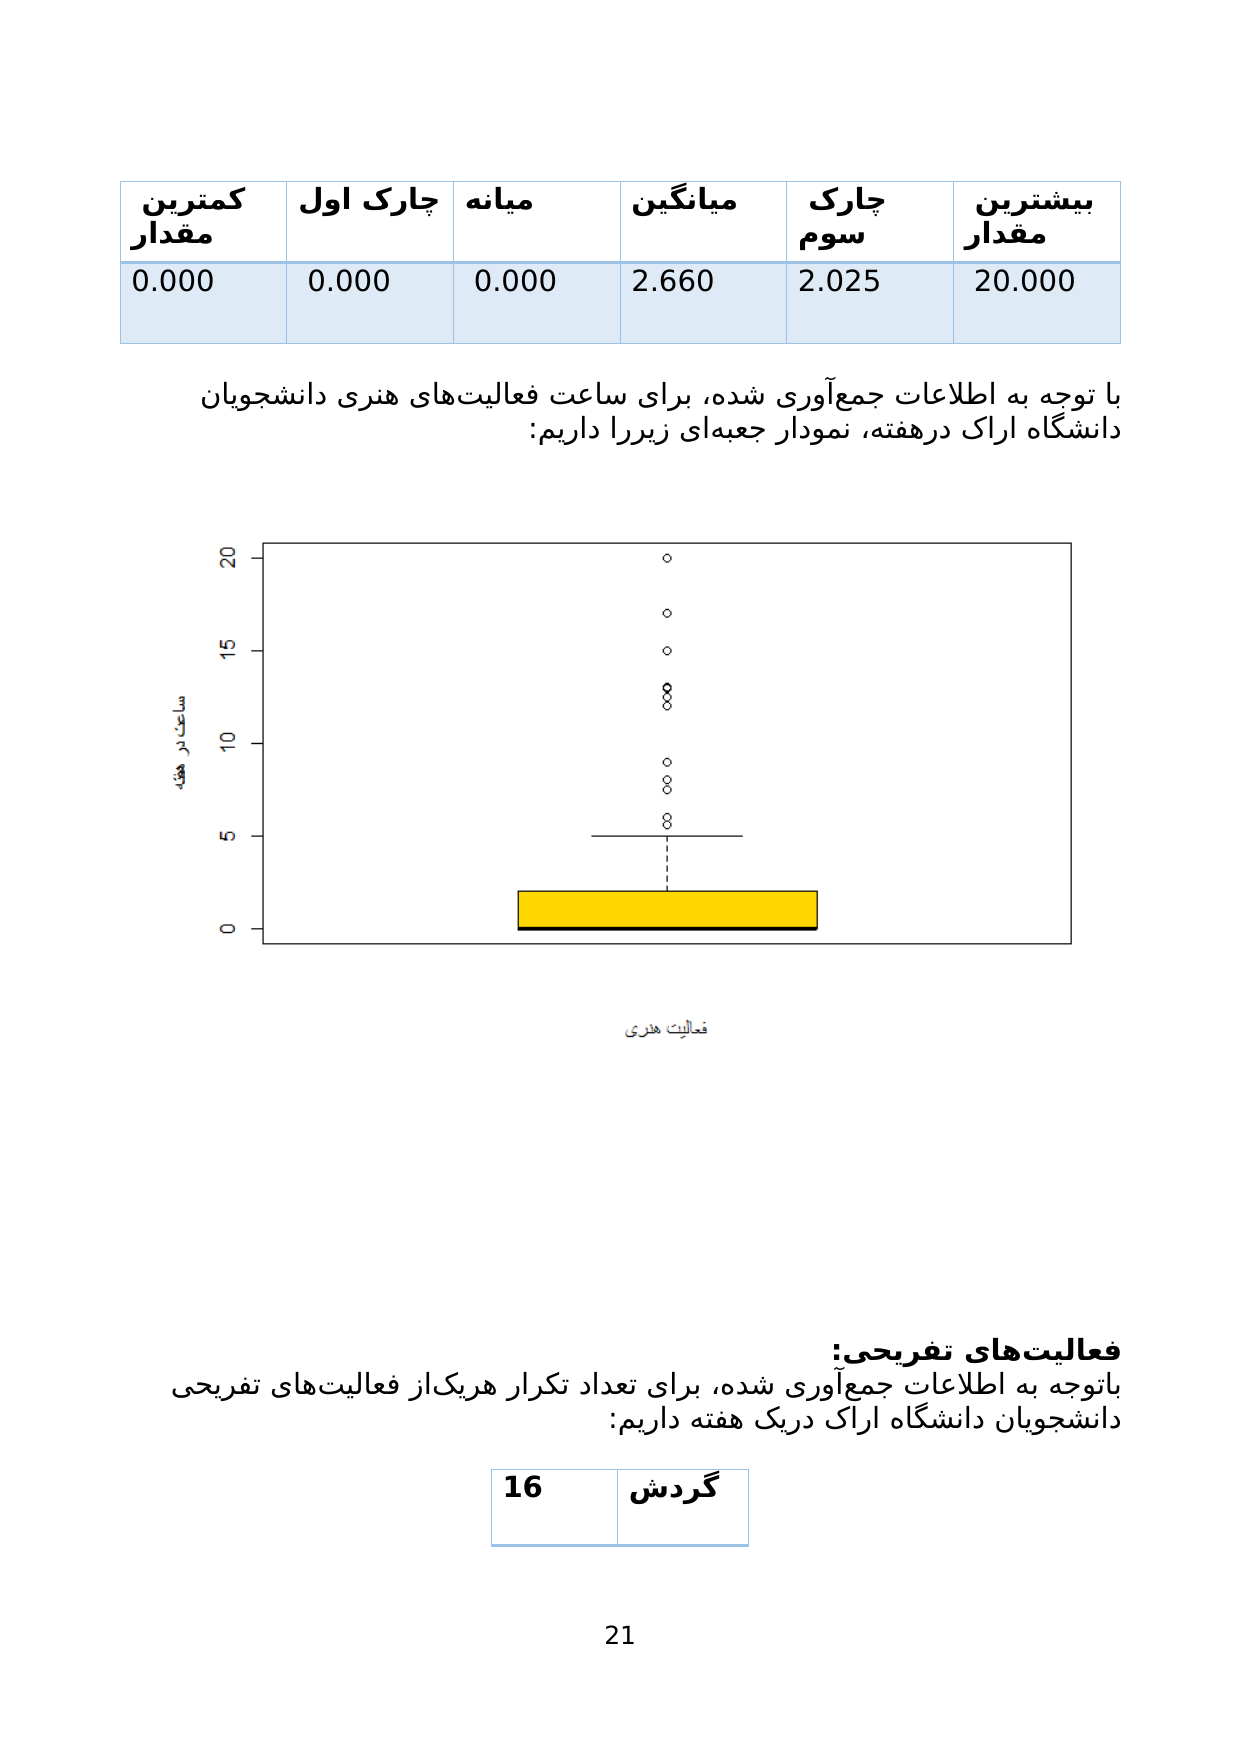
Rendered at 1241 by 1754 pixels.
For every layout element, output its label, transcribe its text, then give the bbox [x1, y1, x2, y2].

table_header کمترین مقدار [121, 182, 286, 261]
picture [165, 445, 1122, 1066]
table_cell 0.000 [287, 264, 453, 343]
table_header گردش [618, 1470, 748, 1544]
table_header بیشترین مقدار [954, 182, 1120, 261]
table_cell 0.000 [121, 264, 286, 343]
text باتوجه به اطلاعات جمع‌آوری شده، برای تعداد تکرار هریک‌از فعالیت‌های تفریحی دانشجویان دانشگاه اراک دریک هفته داریم: [118, 1368, 1122, 1436]
text با توجه به اطلاعات جمع‌آوری شده، برای ساعت فعالیت‌های هنری دانشجویان دانشگاه اراک درهفته، نمودار جعبه‌ای زیررا داریم: [118, 377, 1122, 445]
text فعالیت‌های تفریحی: [118, 1333, 1122, 1368]
table_cell 2.660 [621, 264, 786, 343]
table_header چارک اول [287, 182, 453, 261]
table_header چارک سوم [787, 182, 953, 261]
table_cell 2.025 [787, 264, 953, 343]
table_cell 0.000 [454, 264, 620, 343]
table_header 16 [492, 1470, 617, 1544]
table_header میانه [454, 182, 620, 261]
table_cell 20.000 [954, 264, 1120, 343]
table_header میانگین [621, 182, 786, 261]
